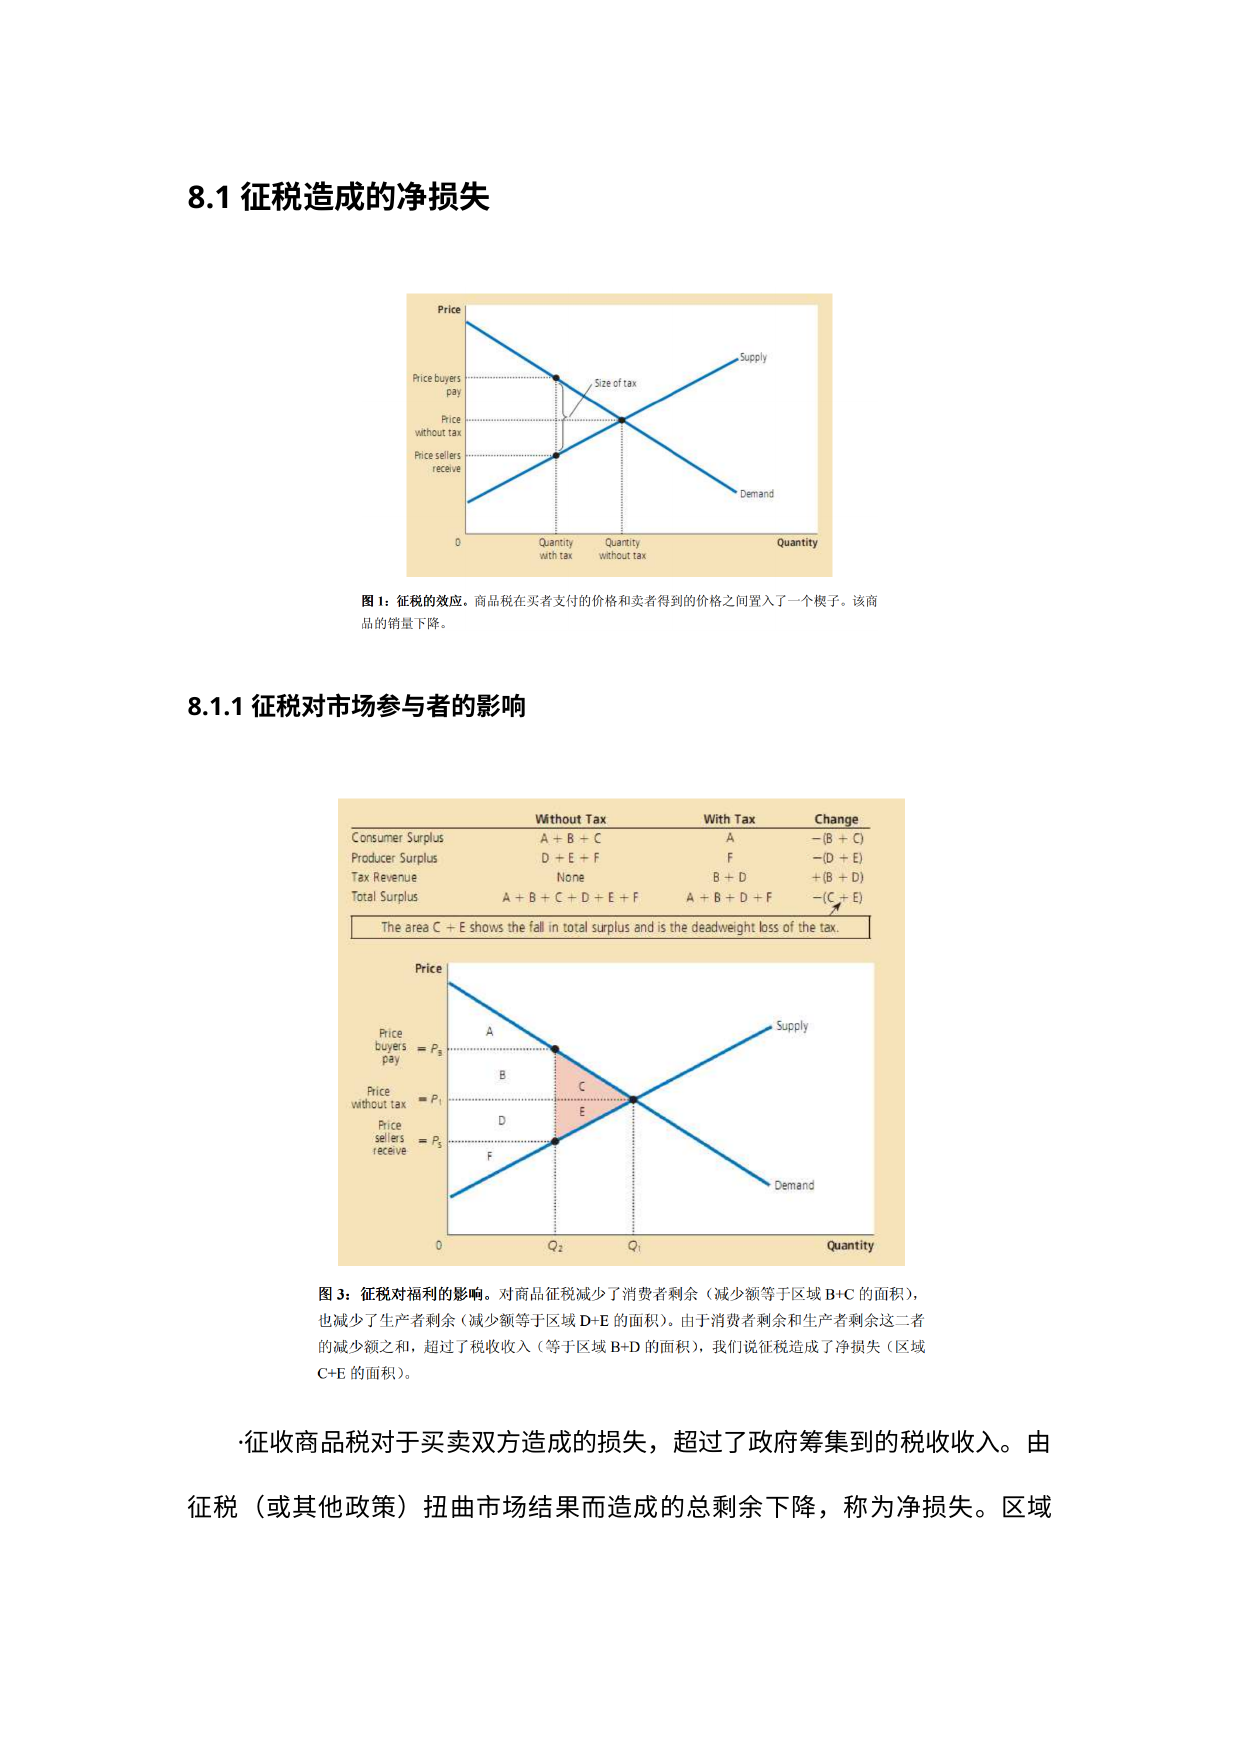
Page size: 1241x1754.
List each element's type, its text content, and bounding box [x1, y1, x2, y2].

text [187, 1408, 1053, 1538]
picture [312, 790, 928, 1384]
picture [362, 287, 878, 631]
subtitle 8.1 征税造成的净损失 [187, 162, 1053, 227]
subtitle 8.1.1 征税对市场参与者的影响 [187, 672, 1053, 737]
